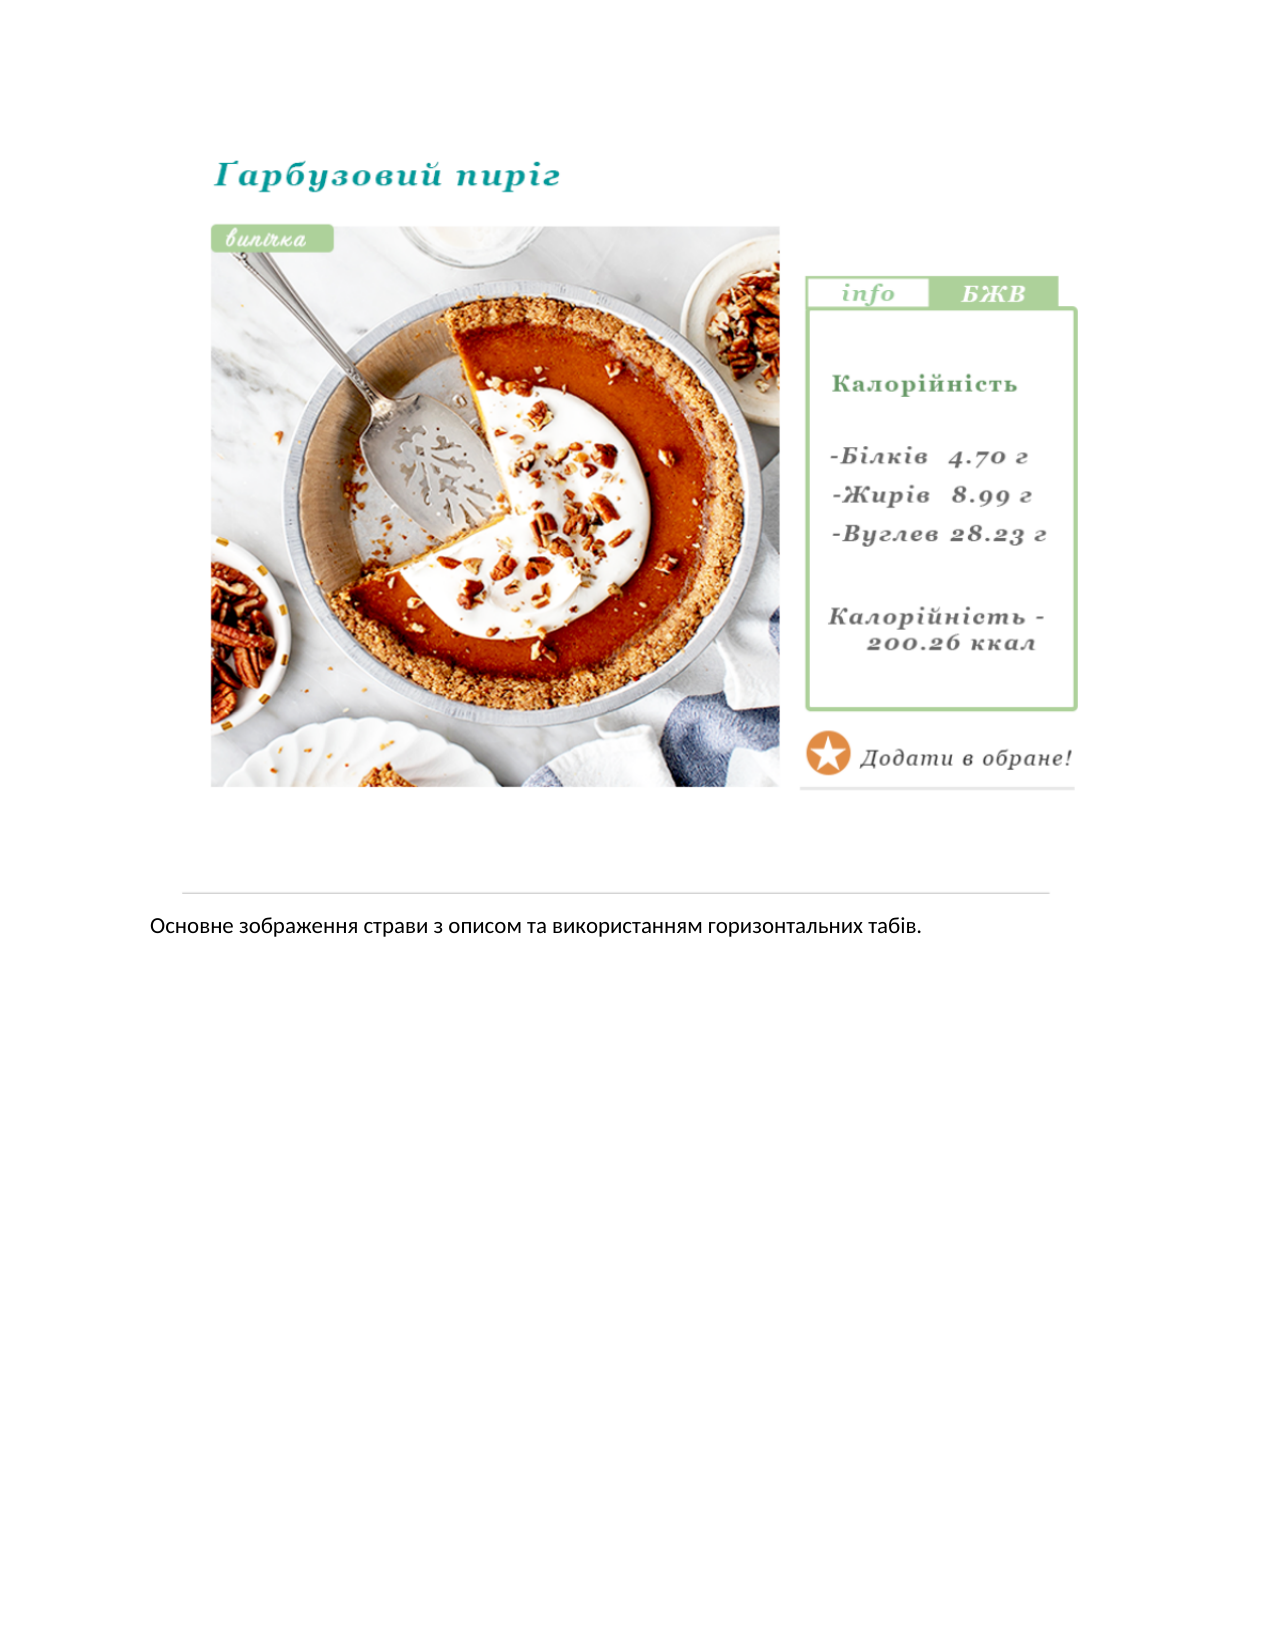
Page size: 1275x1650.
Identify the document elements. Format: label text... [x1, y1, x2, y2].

picture [150, 150, 1125, 894]
text Основне зображення страви з описом та використанням горизонтальних табів. [150, 912, 1125, 939]
